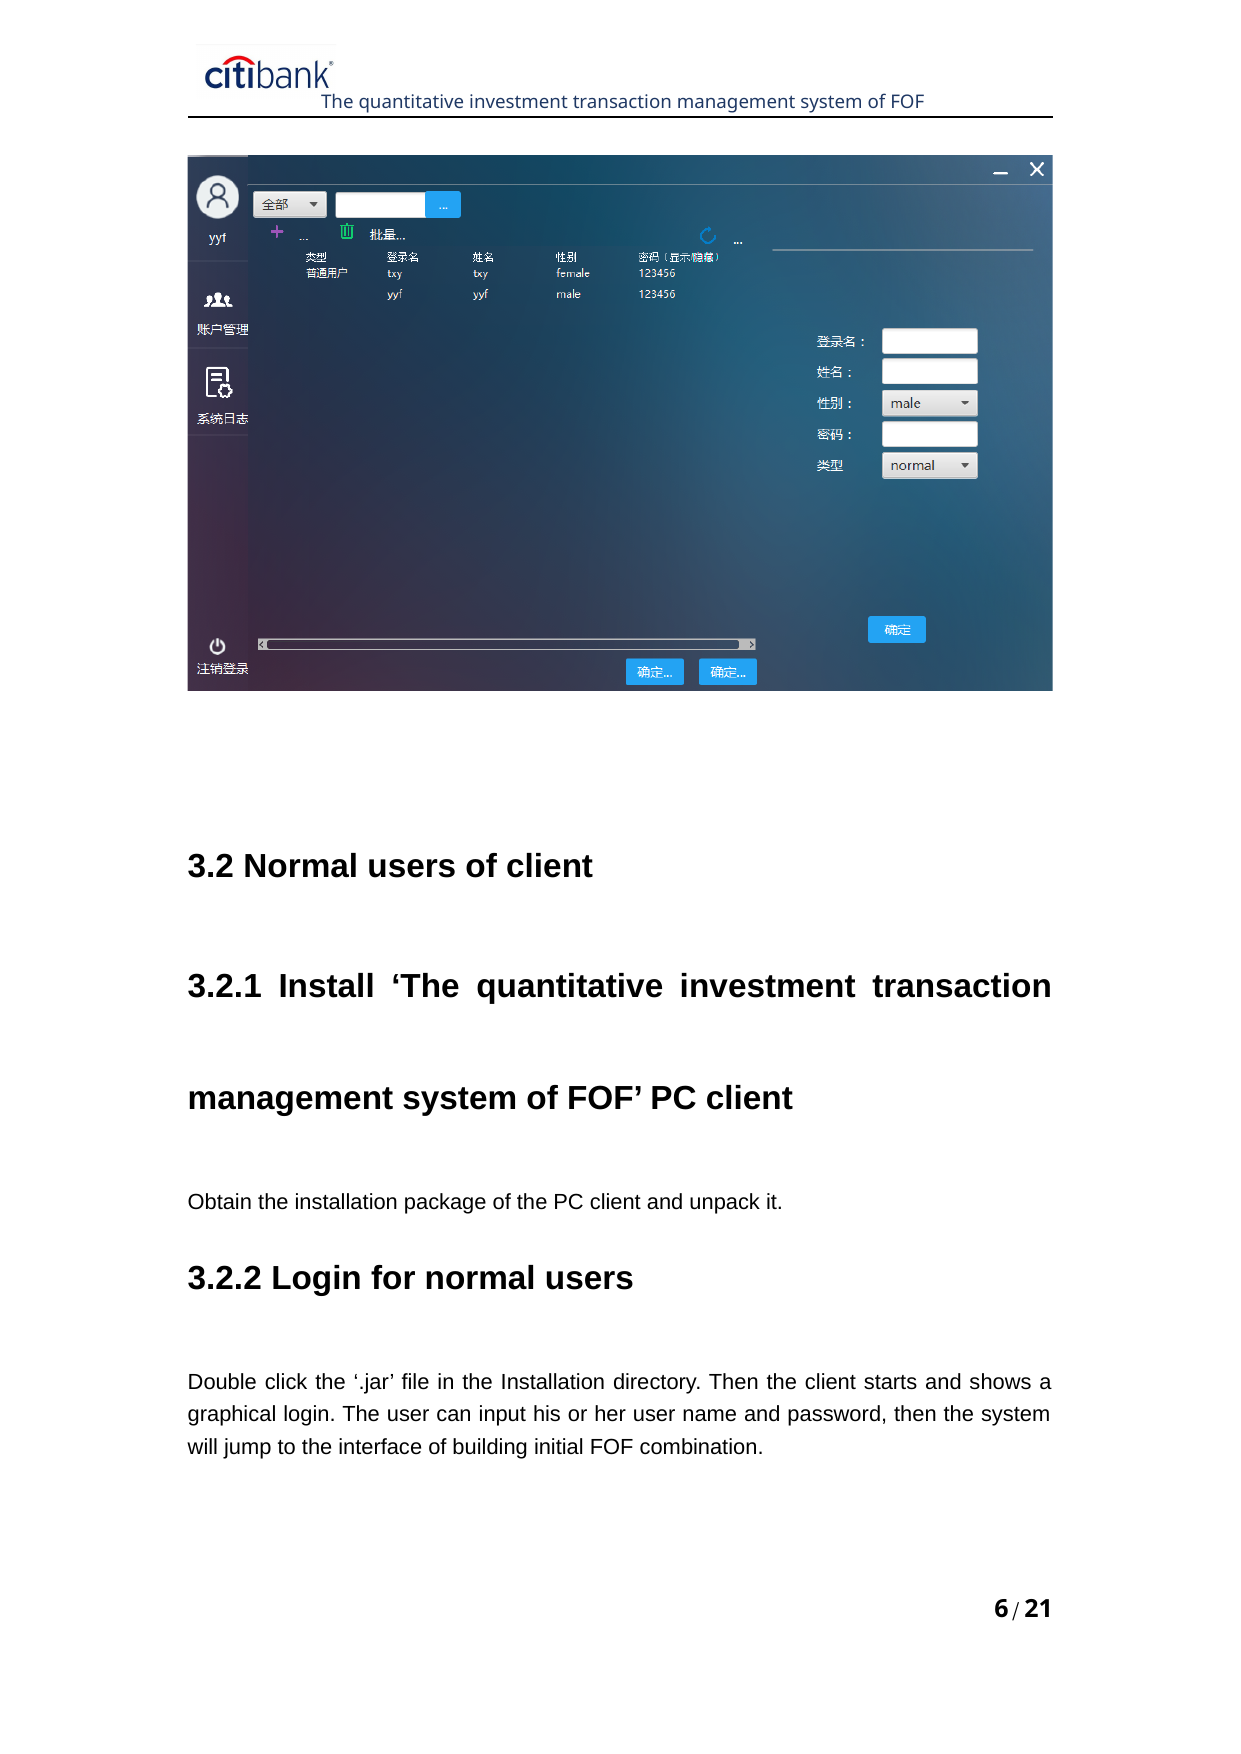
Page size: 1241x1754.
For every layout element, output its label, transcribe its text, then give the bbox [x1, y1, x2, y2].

text Obtain the installation package of the PC client and unpack it. [187, 1185, 1053, 1218]
subtitle 3.2.2 Login for normal users [187, 1245, 1053, 1310]
subtitle 3.2.1 Install ‘The quantitative investment transaction management system of FOF’ PC client [187, 953, 1053, 1130]
text Double click the ‘.jar’ file in the Installation directory. Then the client starts and shows a graphical login. The user can input his or her user name and password, then the system will jump to the interface of building initial FOF combination. [187, 1365, 1053, 1462]
picture [187, 155, 1053, 691]
subtitle 3.2 Normal users of client [187, 833, 1053, 898]
picture [195, 44, 337, 99]
